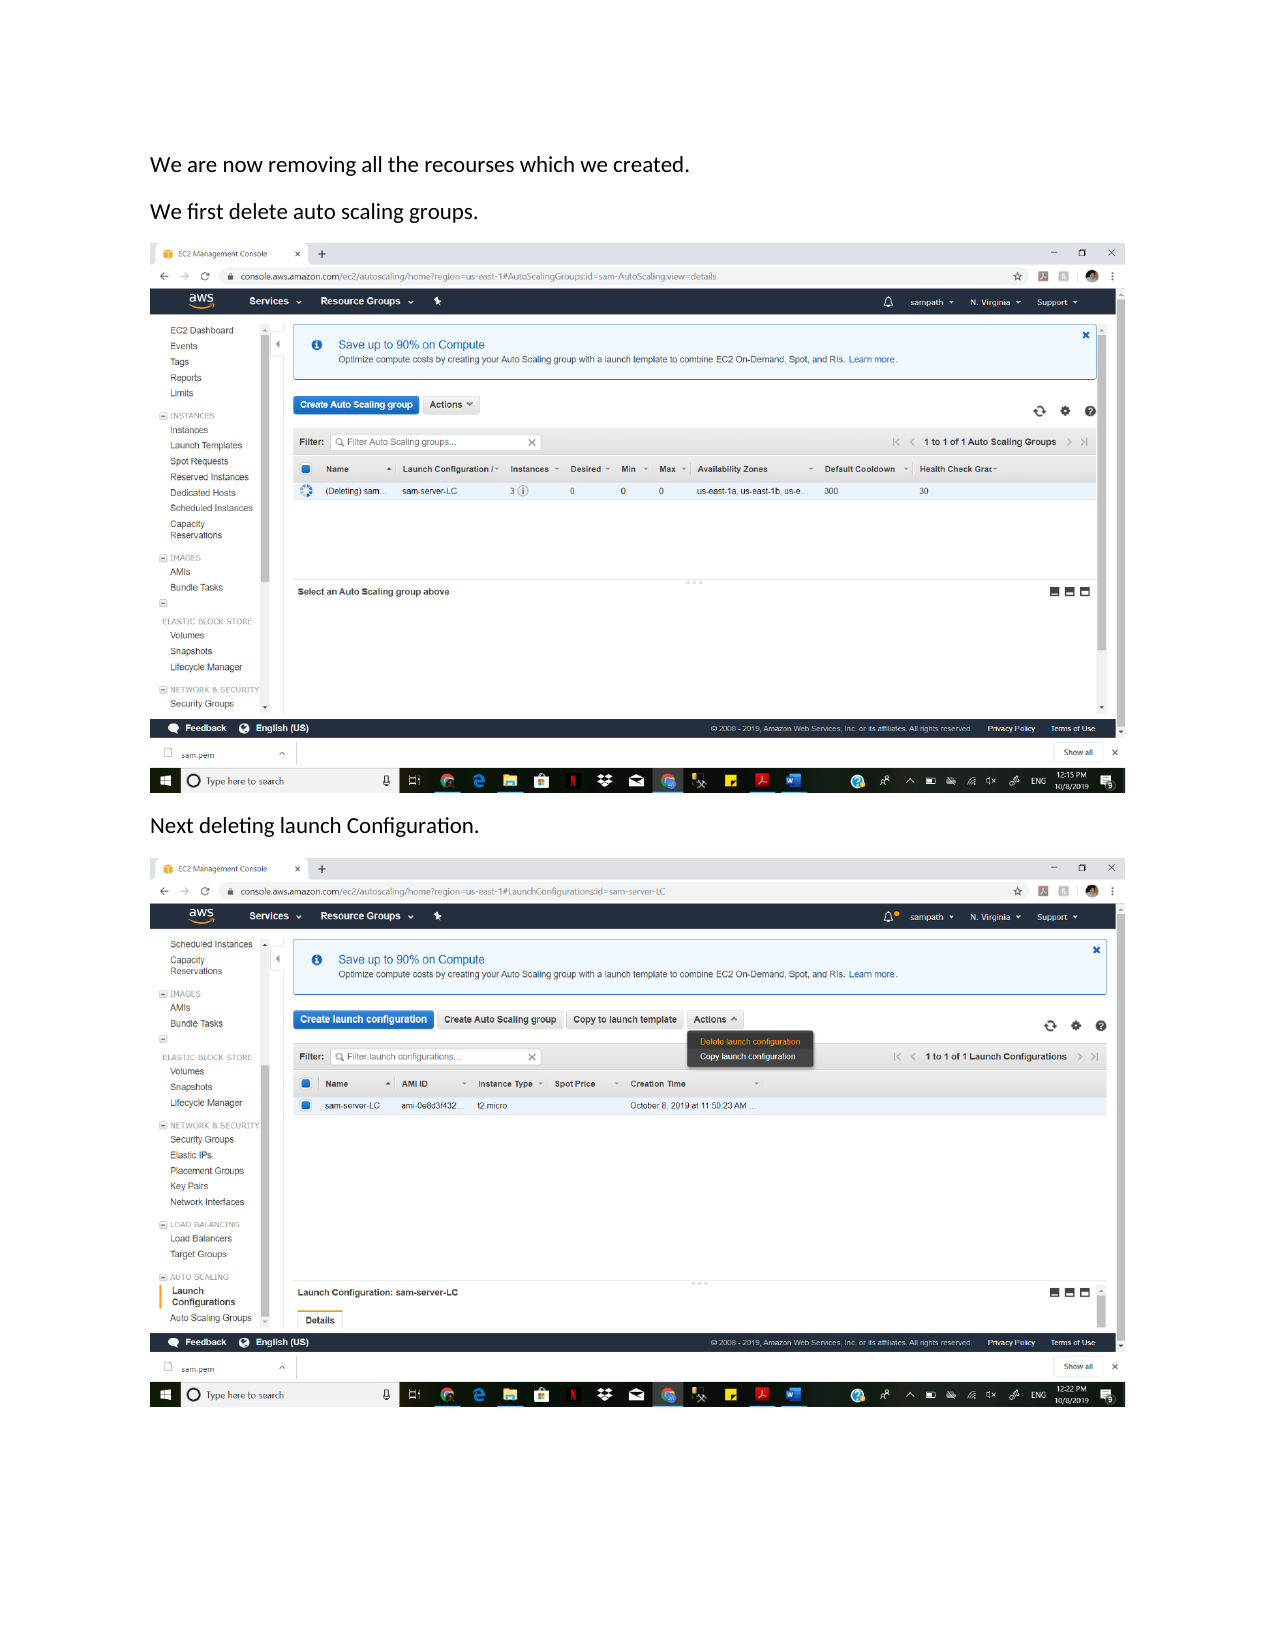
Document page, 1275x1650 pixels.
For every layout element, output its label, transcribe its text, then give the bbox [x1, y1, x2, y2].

text We are now removing all the recourses which we created. [150, 150, 1125, 178]
picture [150, 858, 1125, 1407]
text We first delete auto scaling groups. [150, 197, 1125, 225]
text Next deleting launch Configuration. [150, 811, 1125, 839]
picture [150, 243, 1125, 793]
